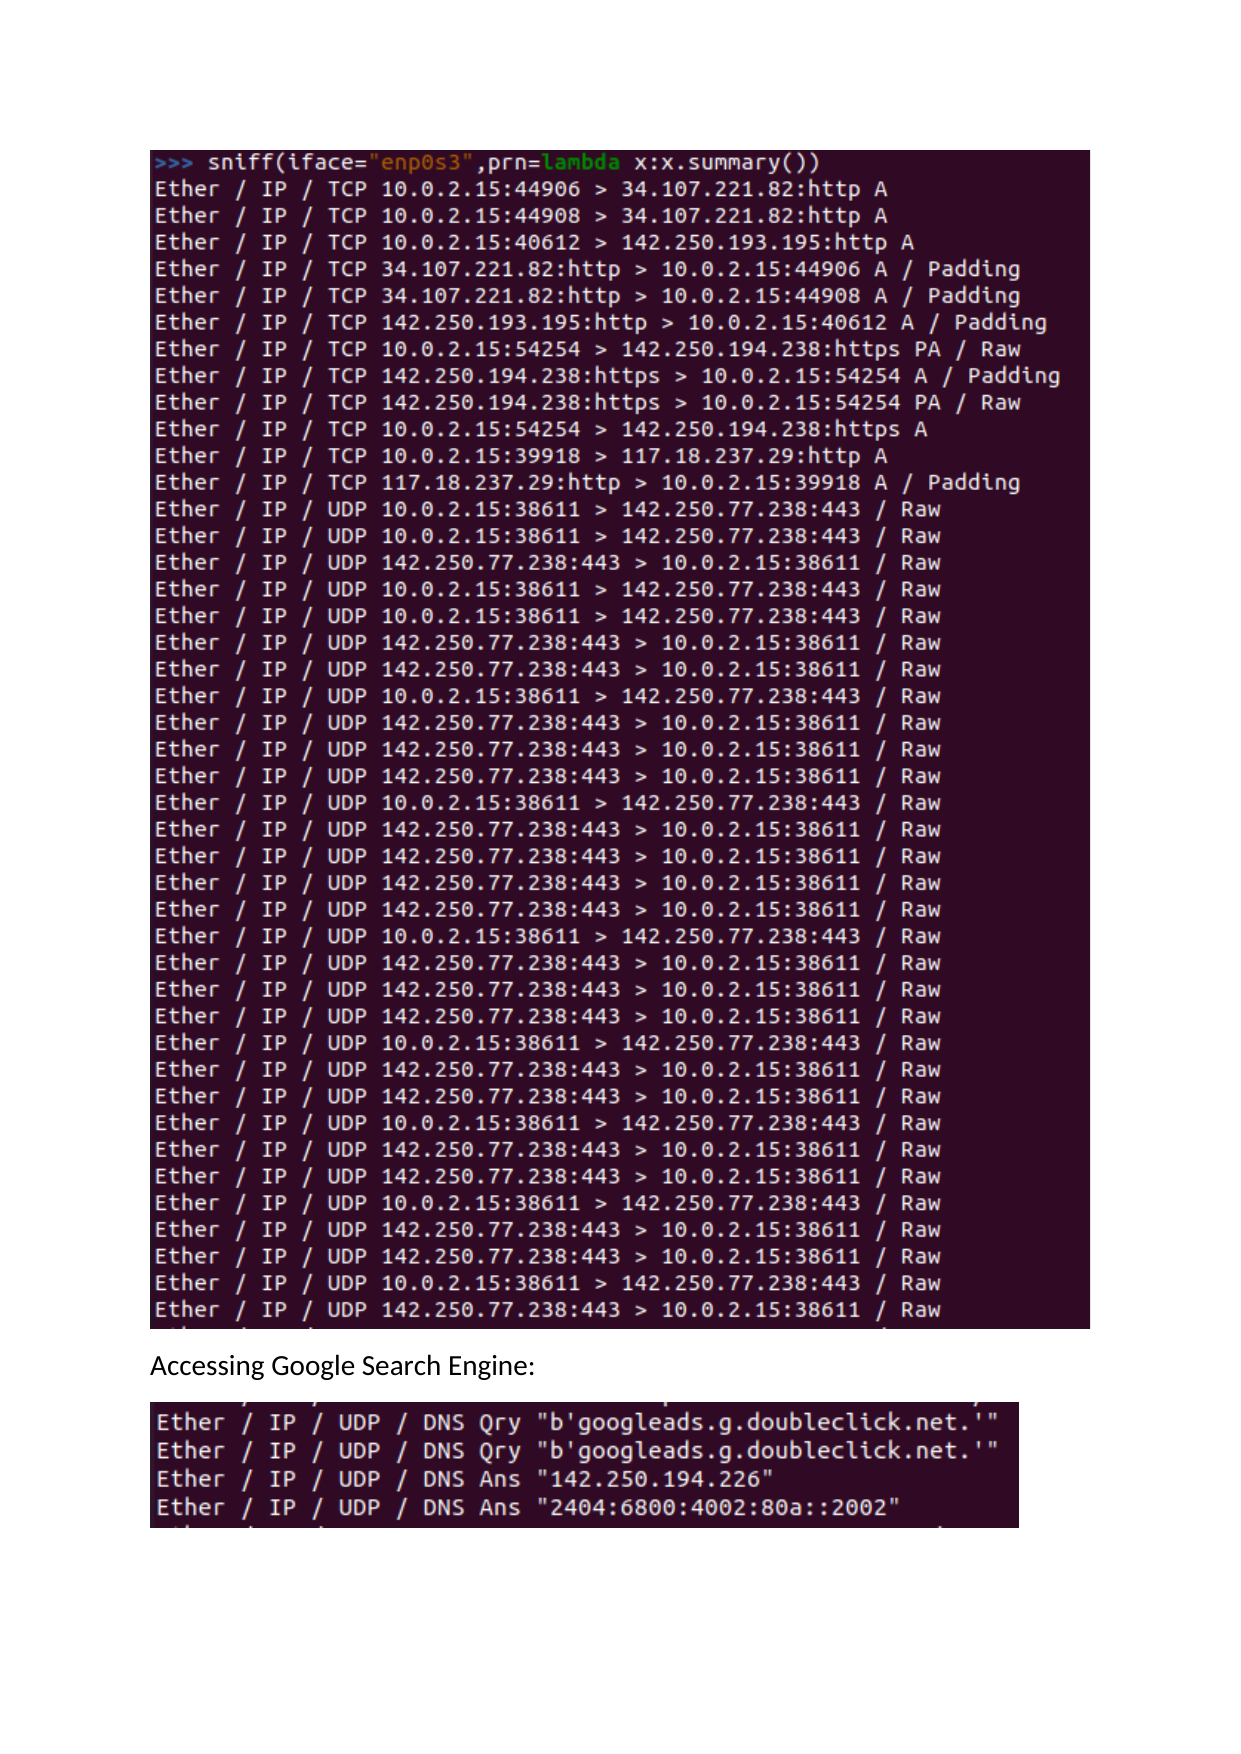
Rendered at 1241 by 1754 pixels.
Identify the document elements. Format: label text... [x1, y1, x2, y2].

picture [150, 150, 1091, 1329]
text Accessing Google Search Engine: [150, 1347, 1090, 1383]
picture [150, 1402, 1019, 1528]
